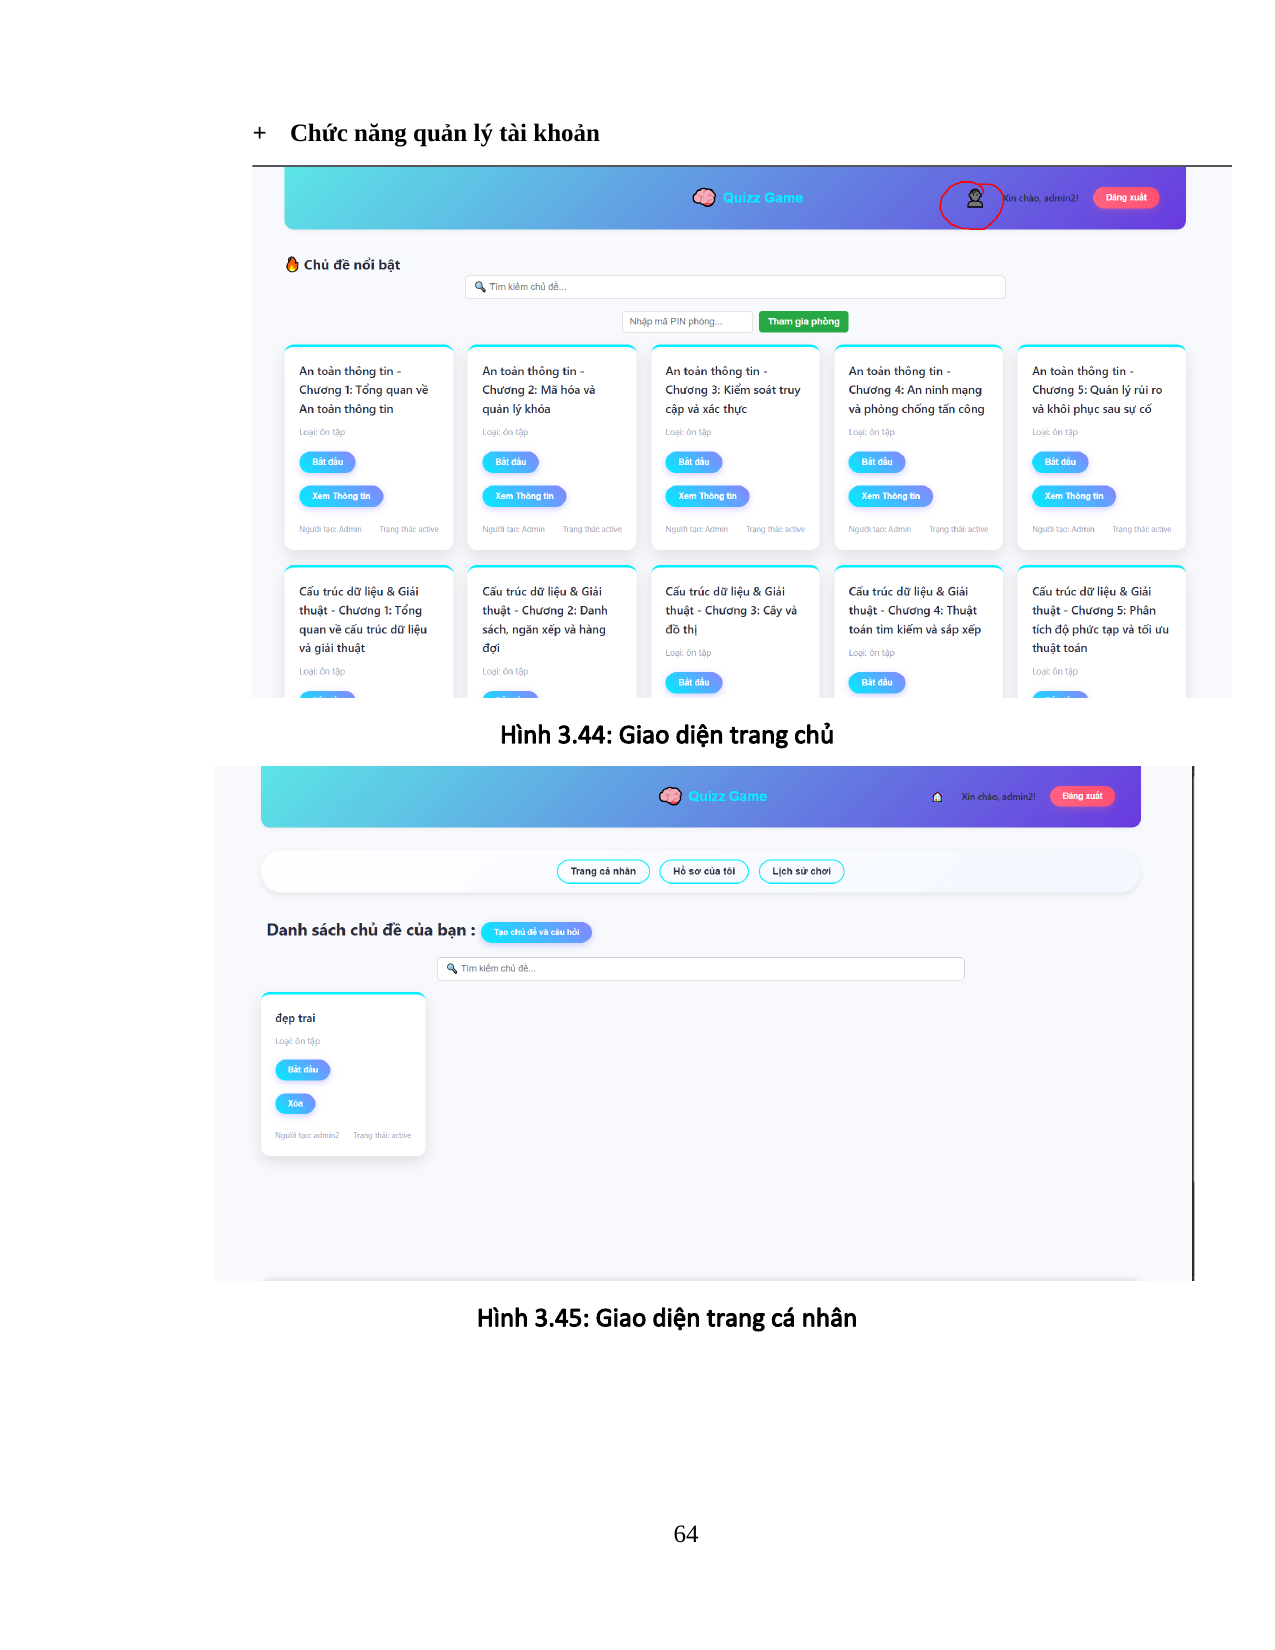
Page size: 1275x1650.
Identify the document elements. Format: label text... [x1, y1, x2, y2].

text Hình 3.45: Giao diện trang cá nhân [177, 1300, 1157, 1333]
text Hình 3.44: Giao diện trang chủ [177, 717, 1157, 750]
list Chức năng quản lý tài khoản [252, 118, 1157, 147]
picture [214, 766, 1195, 1281]
picture [252, 165, 1232, 698]
